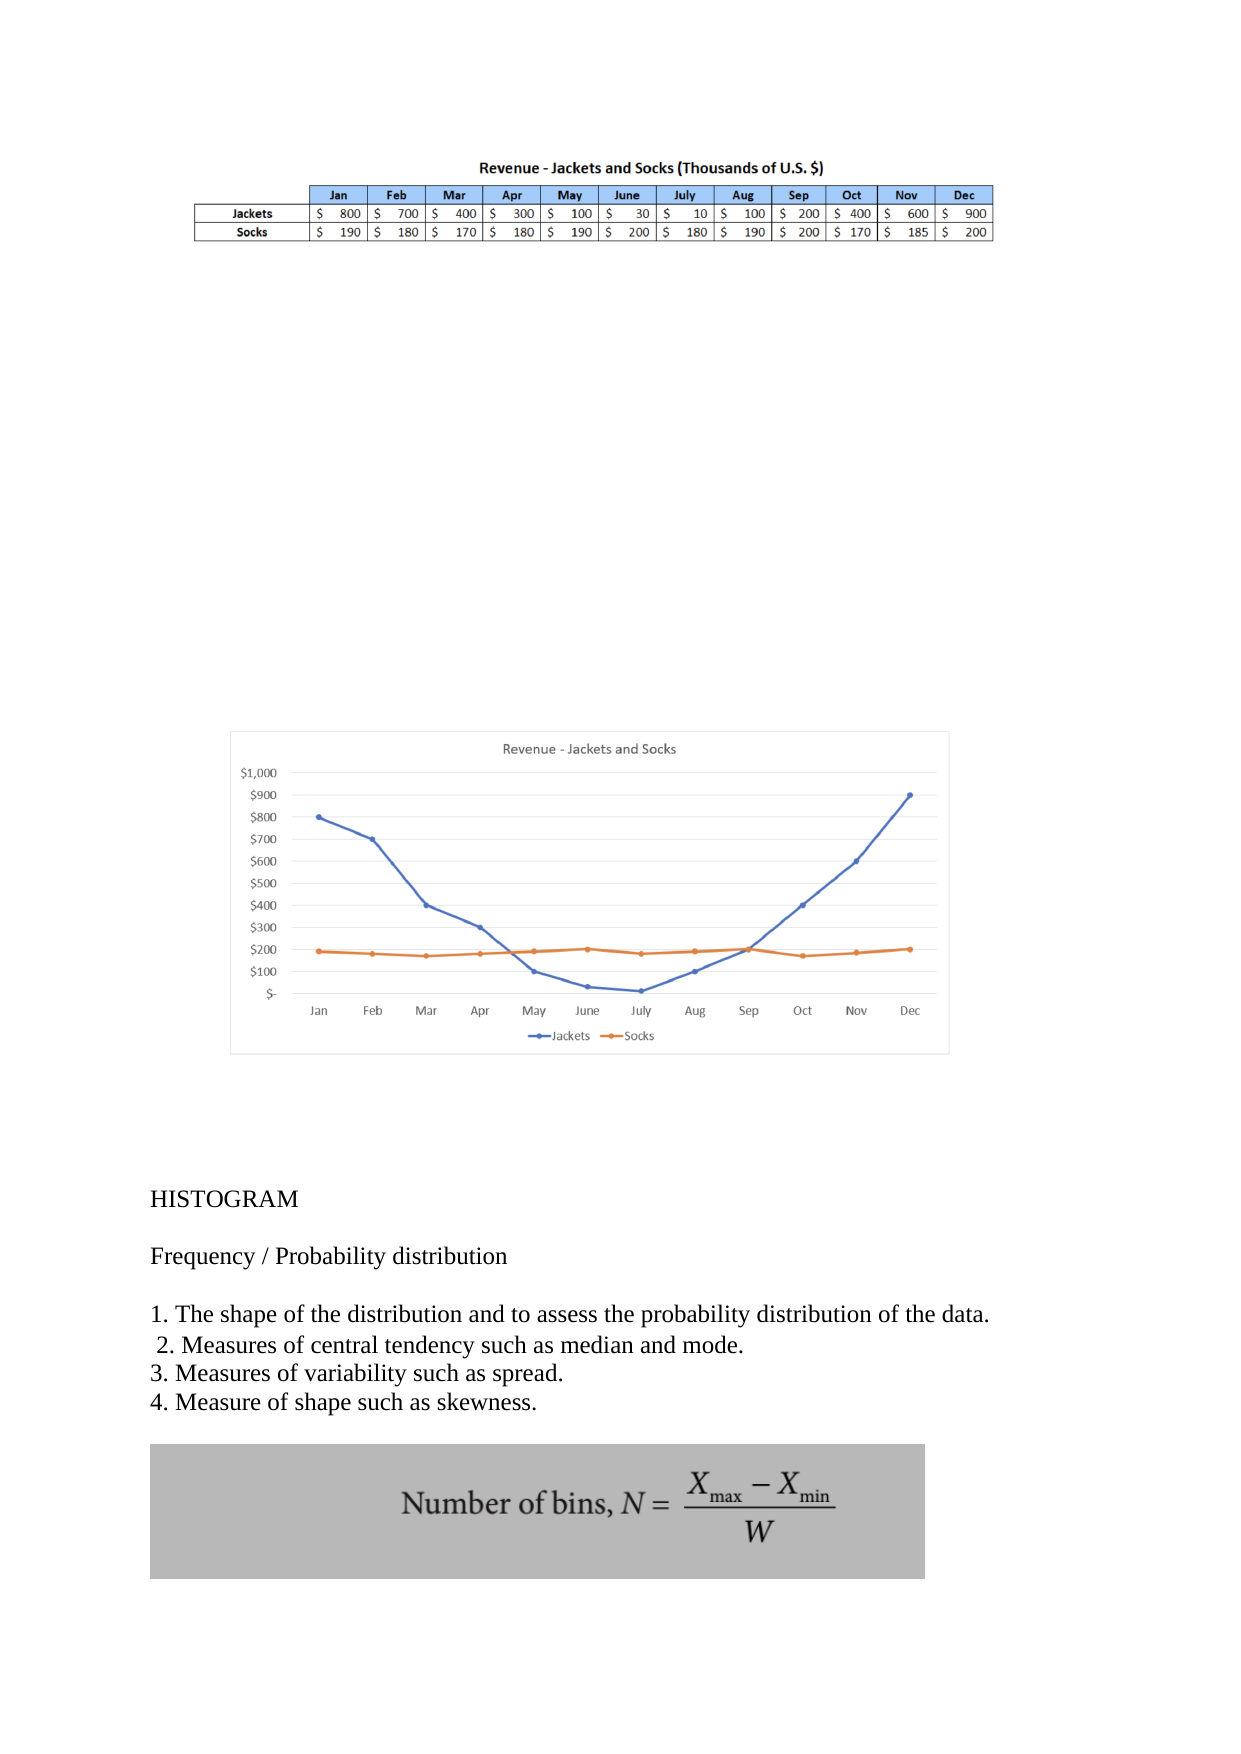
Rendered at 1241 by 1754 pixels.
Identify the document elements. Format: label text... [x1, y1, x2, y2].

picture [150, 716, 1090, 1069]
text 3. Measures of variability such as spread. [150, 1358, 1090, 1387]
text ﻿1. The shape of the distribution and to assess the probability distribution of the data. [150, 1299, 1090, 1330]
picture [150, 1444, 926, 1579]
text 4. Measure of shape such as skewness. [150, 1387, 1090, 1416]
text 2. Measures of central tendency such as median and mode. [150, 1330, 1090, 1358]
text HISTOGRAM [150, 1184, 1090, 1213]
text Frequency / Probability distribution [150, 1241, 1090, 1270]
picture [150, 150, 1090, 257]
